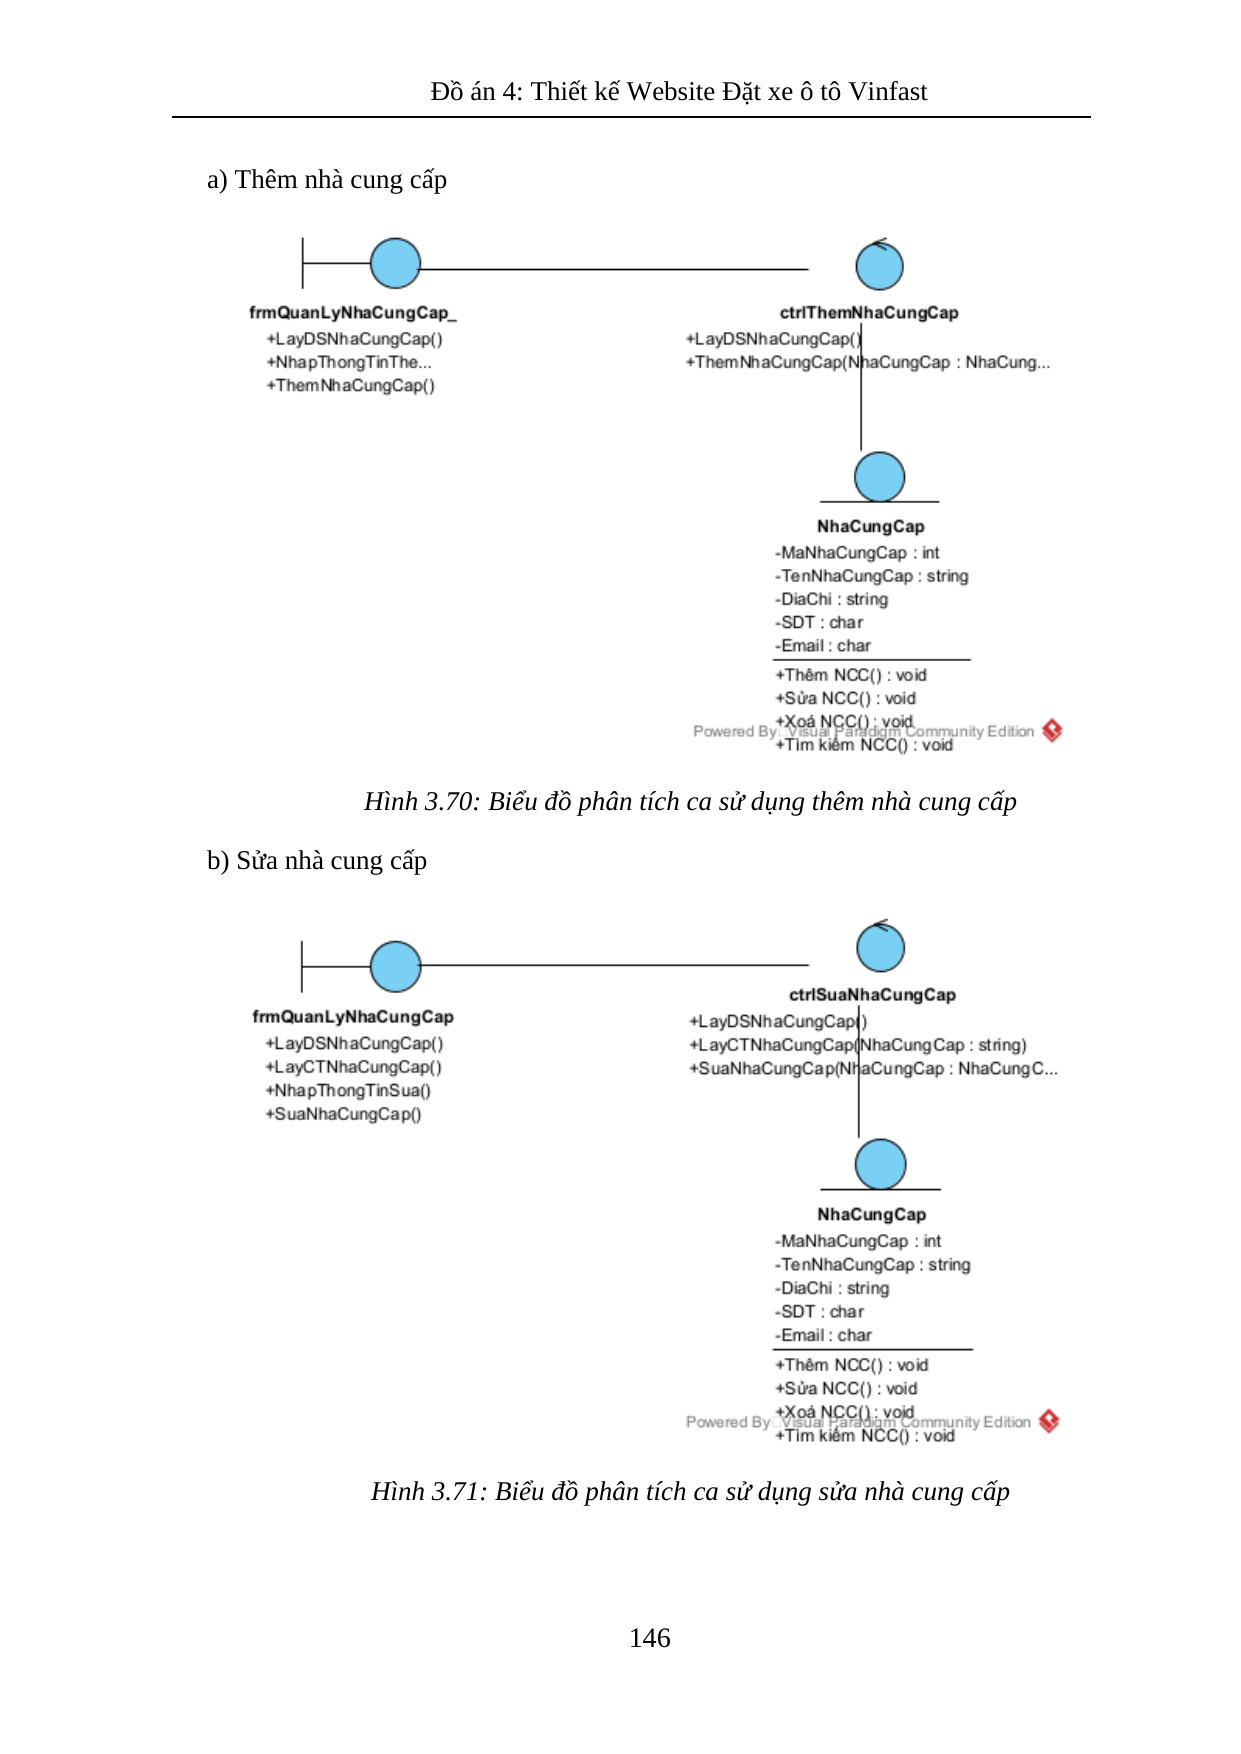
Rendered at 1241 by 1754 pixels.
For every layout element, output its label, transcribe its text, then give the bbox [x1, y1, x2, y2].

text Hình 3.70: Biểu đồ phân tích ca sử dụng thêm nhà cung cấp [262, 784, 1122, 816]
text Hình 3.71: Biểu đồ phân tích ca sử dụng sửa nhà cung cấp [262, 1475, 1122, 1507]
list b) Sửa nhà cung cấp [207, 844, 1122, 875]
list a) Thêm nhà cung cấp [207, 163, 1122, 194]
picture [228, 221, 1071, 757]
picture [231, 902, 1068, 1448]
